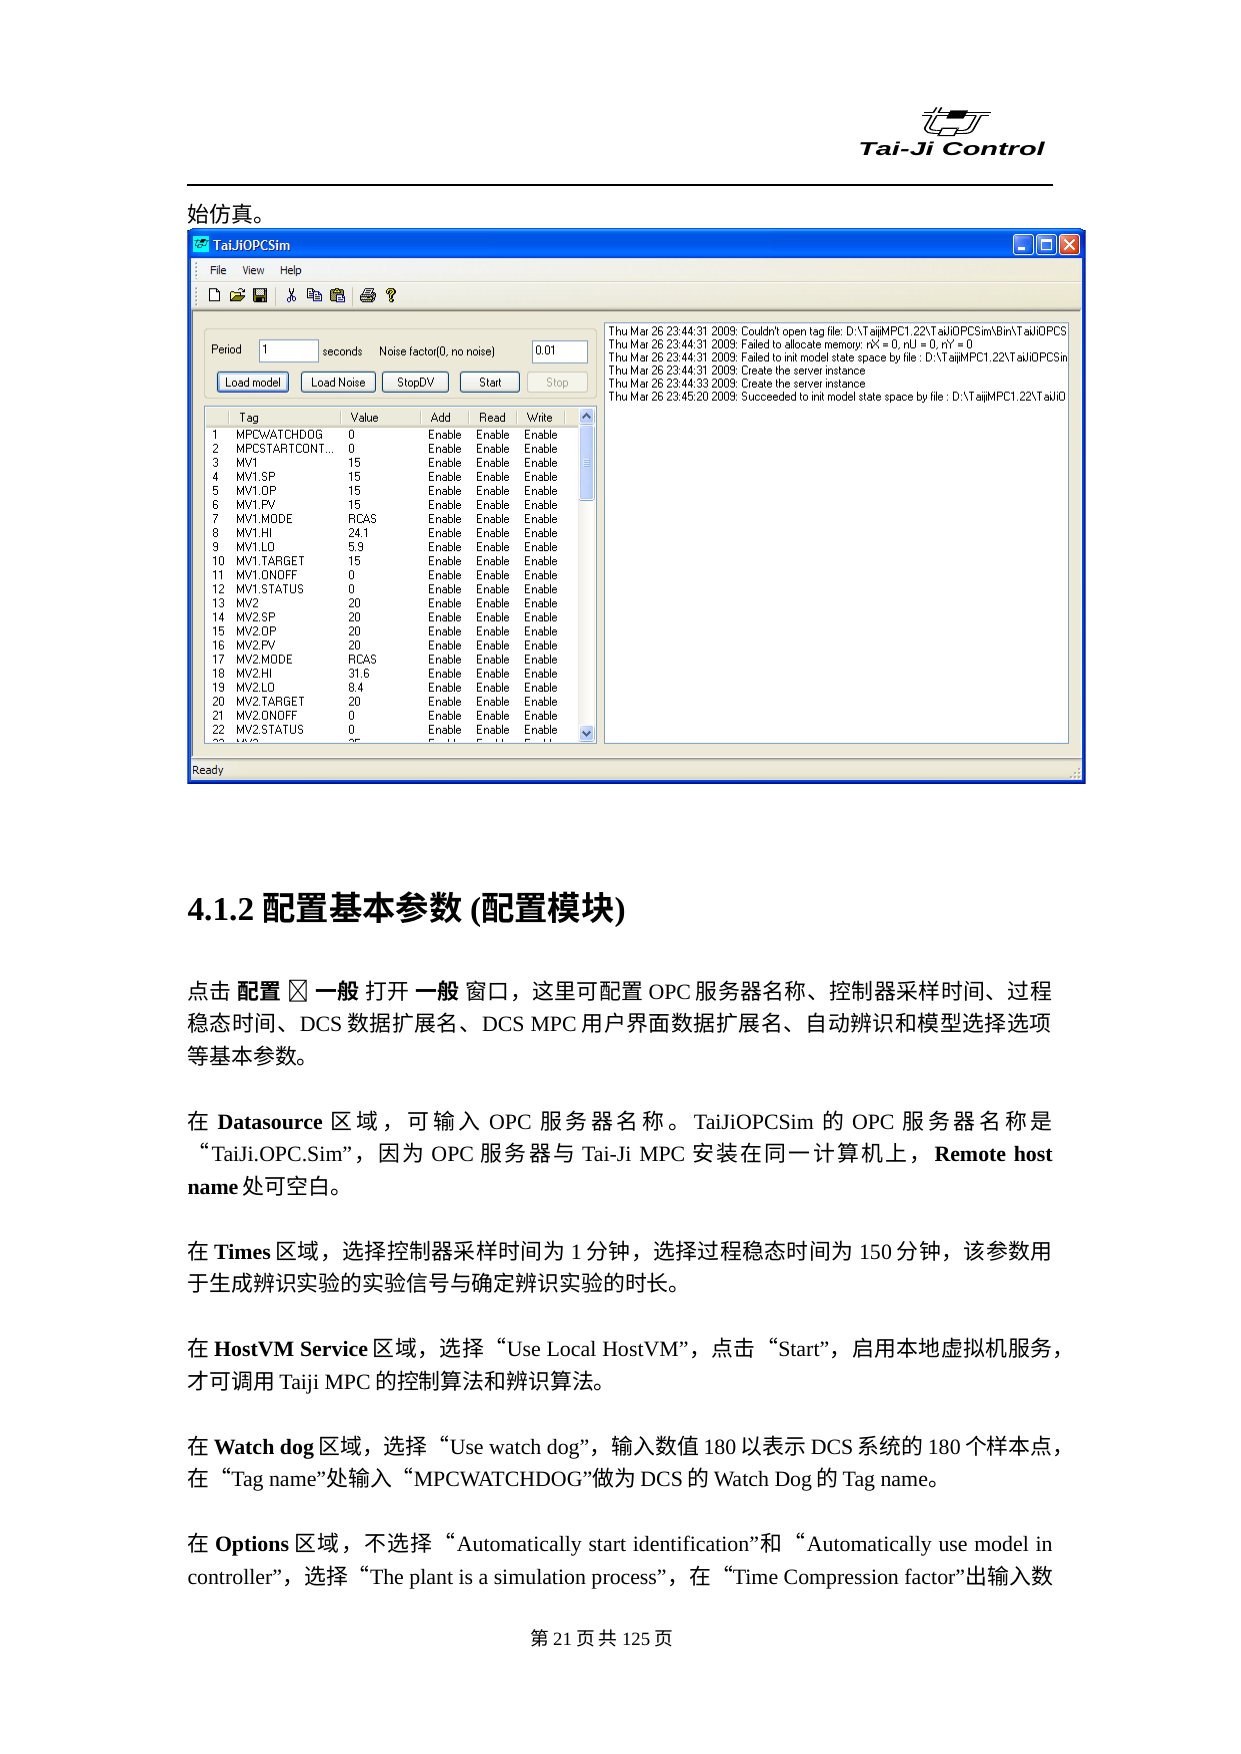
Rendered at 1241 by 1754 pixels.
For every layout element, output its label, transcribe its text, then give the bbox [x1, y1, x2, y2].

text 在Watch dog区域，选择“Use watch dog”，输入数值180以表示DCS系统的180个样本点，在“Tag name”处输入“MPCWATCHDOG”做为DCS的Watch Dog的Tag name。 [187, 1428, 1053, 1493]
text 在HostVM Service区域，选择“Use Local HostVM”，点击“Start”，启用本地虚拟机服务，才可调用Taiji MPC的控制算法和辨识算法。 [187, 1331, 1053, 1396]
subtitle 4.1.2 配置基本参数 (配置模块) [187, 873, 1053, 938]
picture [187, 228, 1086, 784]
text 在Times区域，选择控制器采样时间为1分钟，选择过程稳态时间为150分钟，该参数用于生成辨识实验的实验信号与确定辨识实验的时长。 [187, 1233, 1053, 1298]
text 在Datasource区域，可输入OPC服务器名称。TaiJiOPCSim的OPC服务器名称是“TaiJi.OPC.Sim”，因为OPC服务器与Tai-Ji MPC安装在同一计算机上，Remote host name处可空白。 [187, 1103, 1053, 1201]
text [187, 1526, 1053, 1591]
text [187, 196, 1053, 228]
text 点击 配置 一般 打开 一般 窗口，这里可配置OPC服务器名称、控制器采样时间、过程稳态时间、DCS数据扩展名、DCS MPC用户界面数据扩展名、自动辨识和模型选择选项等基本参数。 [187, 973, 1053, 1071]
